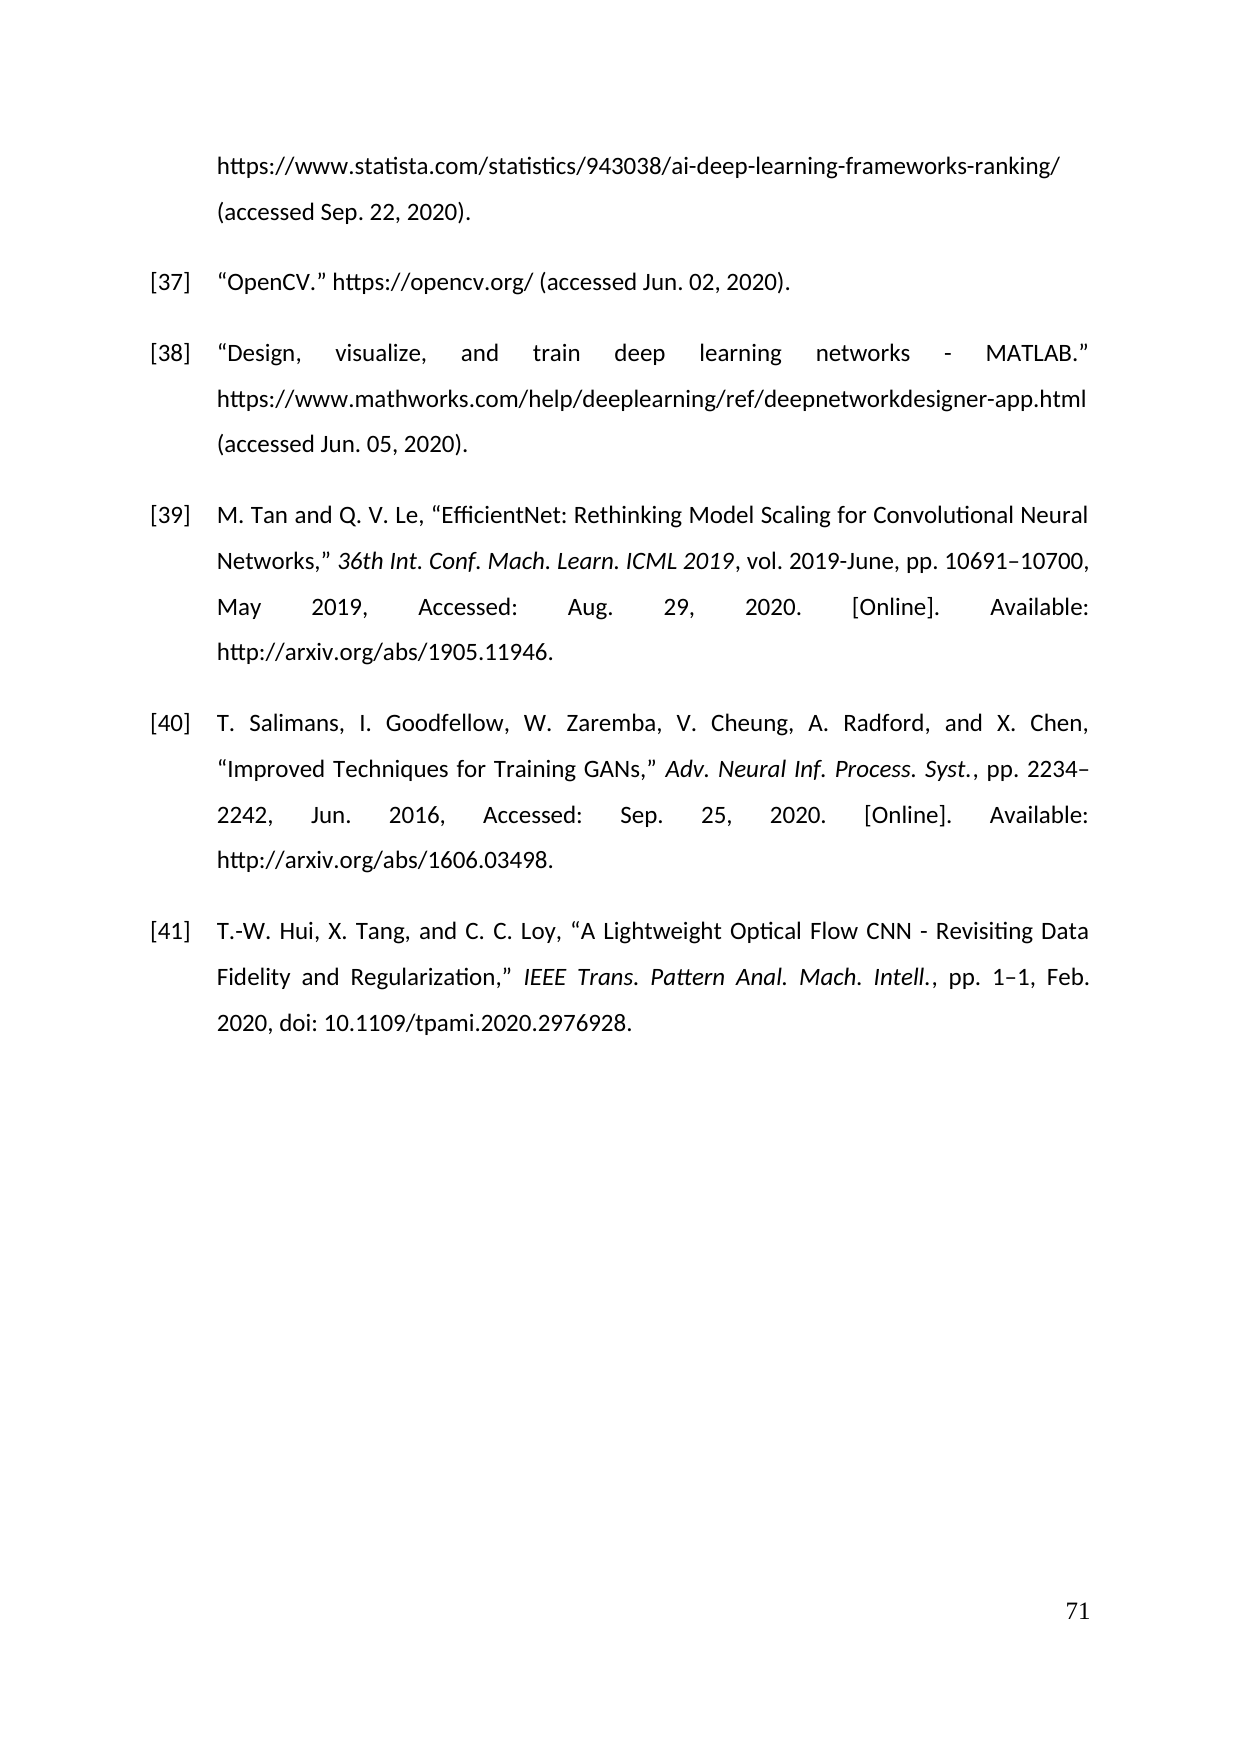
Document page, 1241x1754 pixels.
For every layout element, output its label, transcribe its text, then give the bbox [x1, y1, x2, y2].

text [41] T.-W. Hui, X. Tang, and C. C. Loy, “A Lightweight Optical Flow CNN - Revisiting Data Fidelity and Regularization,” IEEE Trans. Pattern Anal. Mach. Intell., pp. 1–1, Feb. 2020, doi: 10.1109/tpami.2020.2976928. [150, 915, 1090, 1037]
text [40] T. Salimans, I. Goodfellow, W. Zaremba, V. Cheung, A. Radford, and X. Chen, “Improved Techniques for Training GANs,” Adv. Neural Inf. Process. Syst., pp. 2234–2242, Jun. 2016, Accessed: Sep. 25, 2020. [Online]. Available: http://arxiv.org/abs/1606.03498. [150, 707, 1090, 875]
text [37] “OpenCV.” https://opencv.org/ (accessed Jun. 02, 2020). [150, 266, 1090, 297]
text [38] “Design, visualize, and train deep learning networks - MATLAB.” https://www.mathworks.com/help/deeplearning/ref/deepnetworkdesigner-app.html (accessed Jun. 05, 2020). [150, 337, 1090, 459]
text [150, 150, 1090, 226]
text [39] M. Tan and Q. V. Le, “EfficientNet: Rethinking Model Scaling for Convolutional Neural Networks,” 36th Int. Conf. Mach. Learn. ICML 2019, vol. 2019-June, pp. 10691–10700, May 2019, Accessed: Aug. 29, 2020. [Online]. Available: http://arxiv.org/abs/1905.11946. [150, 499, 1090, 667]
